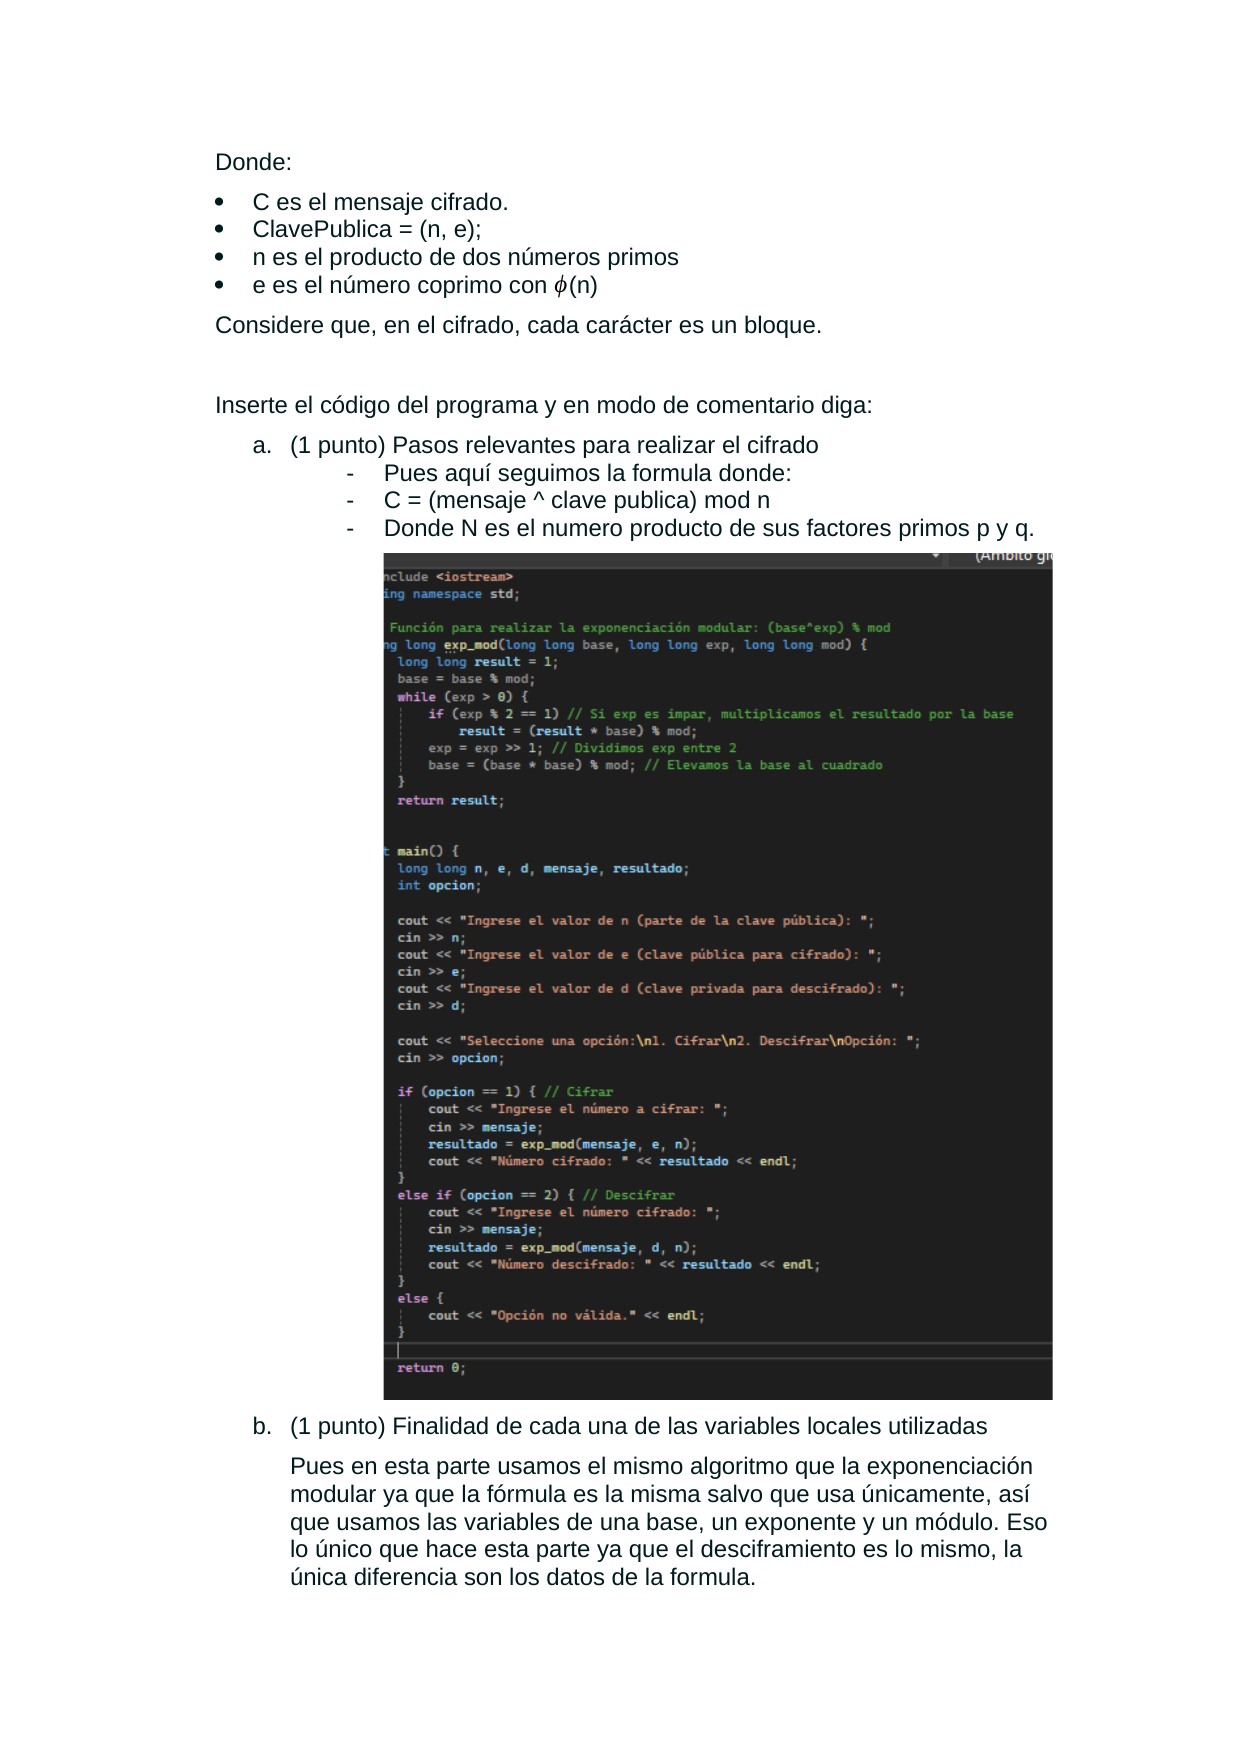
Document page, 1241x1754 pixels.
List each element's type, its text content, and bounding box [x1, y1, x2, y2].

list (1 punto) Finalidad de cada una de las variables locales utilizadas [252, 1412, 1063, 1440]
list (1 punto) Pasos relevantes para realizar el cifrado [252, 431, 1063, 458]
list n es el producto de dos números primos [215, 243, 1063, 271]
list Pues aquí seguimos la formula donde: [346, 458, 1063, 486]
list e es el número coprimo con (n) [215, 271, 1063, 298]
text Donde: [215, 148, 1063, 175]
list C = (mensaje ^ clave publica) mod n [346, 486, 1063, 514]
list Donde N es el numero producto de sus factores primos p y q. [346, 514, 1063, 541]
text Considere que, en el cifrado, cada carácter es un bloque. [215, 311, 1063, 338]
picture [383, 553, 1053, 1400]
list C es el mensaje cifrado. [215, 188, 1063, 215]
text Inserte el código del programa y en modo de comentario diga: [215, 391, 1063, 418]
text Pues en esta parte usamos el mismo algoritmo que la exponenciación modular ya que la fórmula es la misma salvo que usa únicamente, así que usamos las variables de una base, un exponente y un módulo. Eso lo único que hace esta parte ya que el desciframiento es lo mismo, la única diferencia son los datos de la formula. [290, 1452, 1063, 1590]
list ClavePublica = (n, e); [215, 215, 1063, 243]
